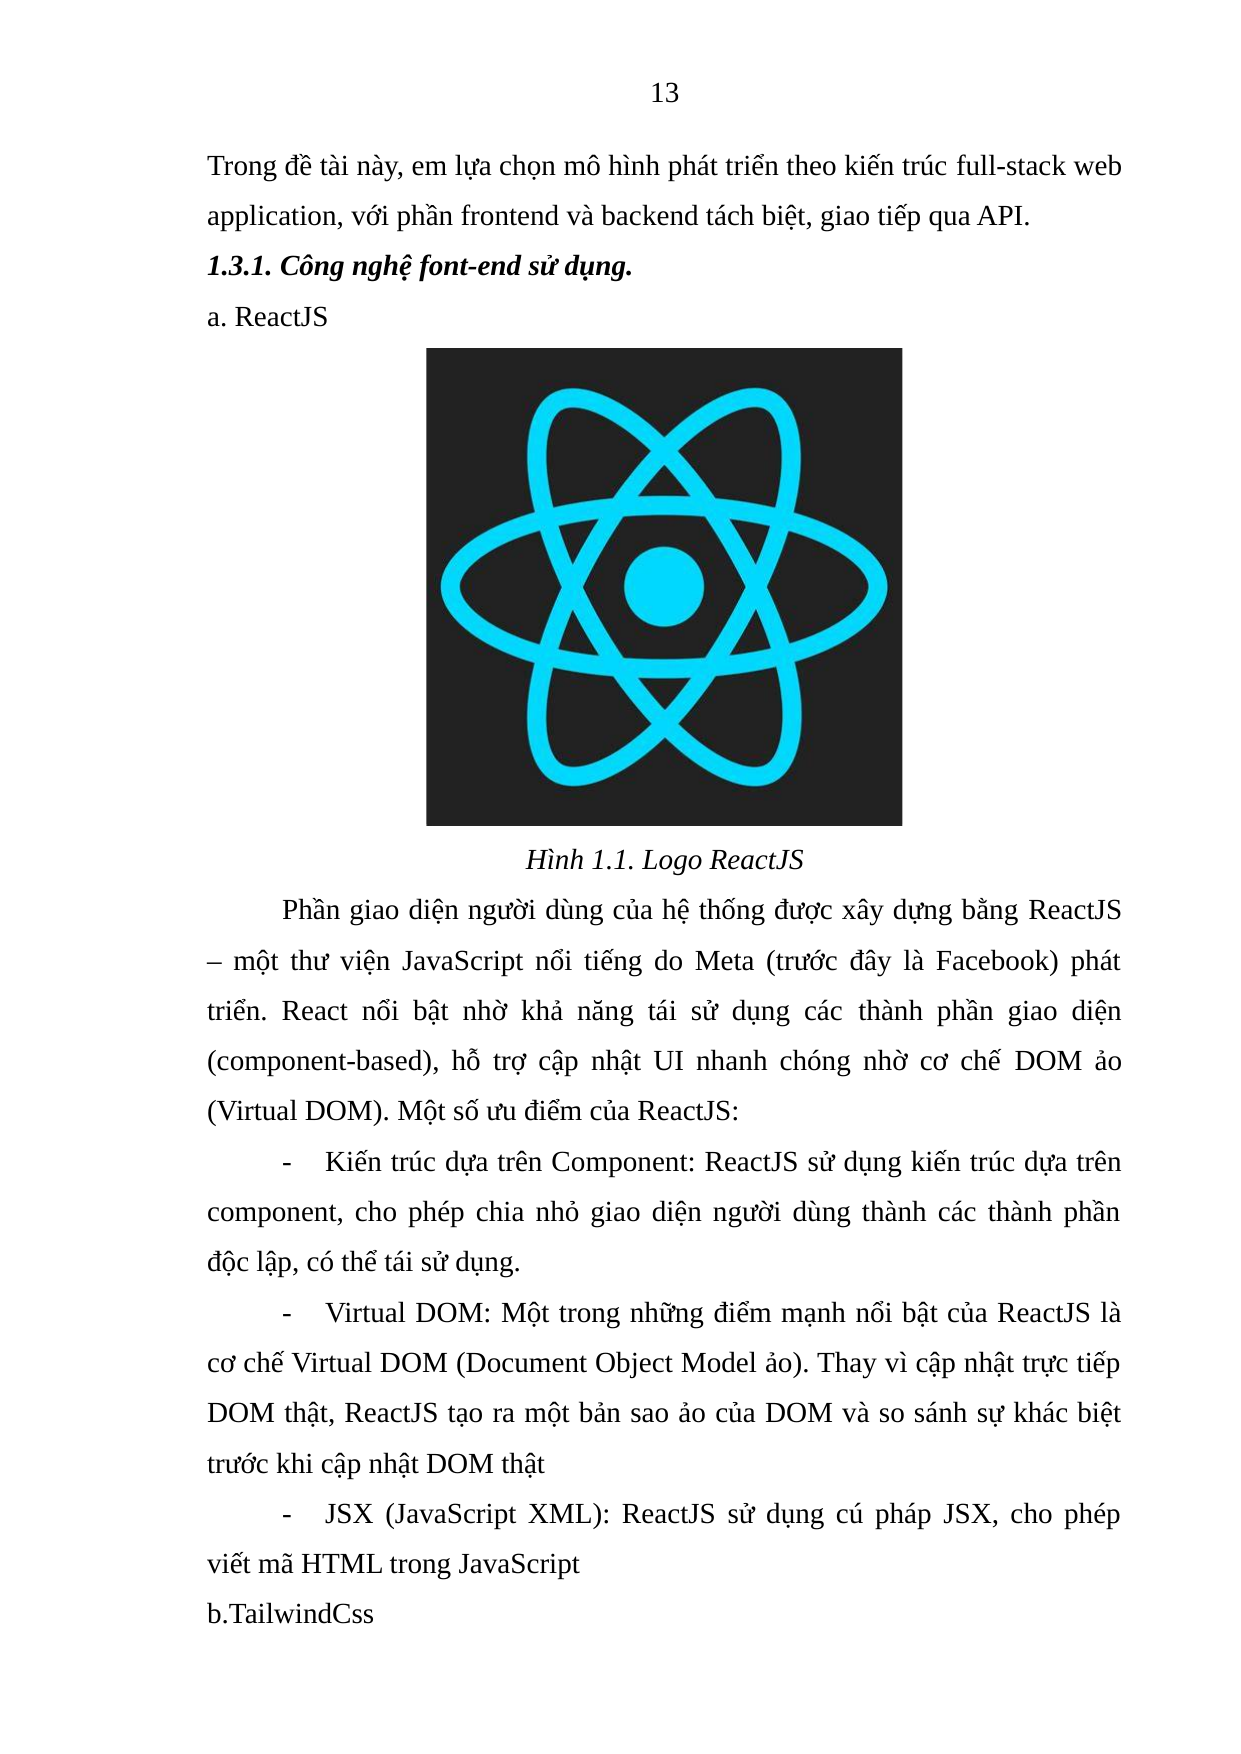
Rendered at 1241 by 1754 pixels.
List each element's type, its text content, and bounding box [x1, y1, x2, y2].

picture [426, 348, 903, 826]
text Hình 1.1. Logo ReactJS [207, 842, 1122, 876]
subtitle 1.3.1. Công nghệ font-end sử dụng. [207, 248, 1122, 282]
text a. ReactJS [207, 299, 1122, 332]
list Virtual DOM: Một trong những điểm mạnh nổi bật của ReactJS là cơ chế Virtual DOM (Document Object Model ảo). Thay vì cập nhật trực tiếp DOM thật, ReactJS tạo ra một bản sao ảo của DOM và so sánh sự khác biệt trước khi cập nhật DOM thật [207, 1295, 1122, 1479]
text b.TailwindCss [207, 1597, 1122, 1630]
list JSX (JavaScript XML): ReactJS sử dụng cú pháp JSX, cho phép viết mã HTML trong JavaScript [207, 1496, 1122, 1580]
list Kiến trúc dựa trên Component: ReactJS sử dụng kiến trúc dựa trên component, cho phép chia nhỏ giao diện người dùng thành các thành phần độc lập, có thể tái sử dụng. [207, 1144, 1122, 1278]
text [207, 148, 1122, 232]
text Phần giao diện người dùng của hệ thống được xây dựng bằng ReactJS – một thư viện JavaScript nổi tiếng do Meta (trước đây là Facebook) phát triển. React nổi bật nhờ khả năng tái sử dụng các thành phần giao diện (component-based), hỗ trợ cập nhật UI nhanh chóng nhờ cơ chế DOM ảo (Virtual DOM). Một số ưu điểm của ReactJS: [207, 892, 1122, 1127]
